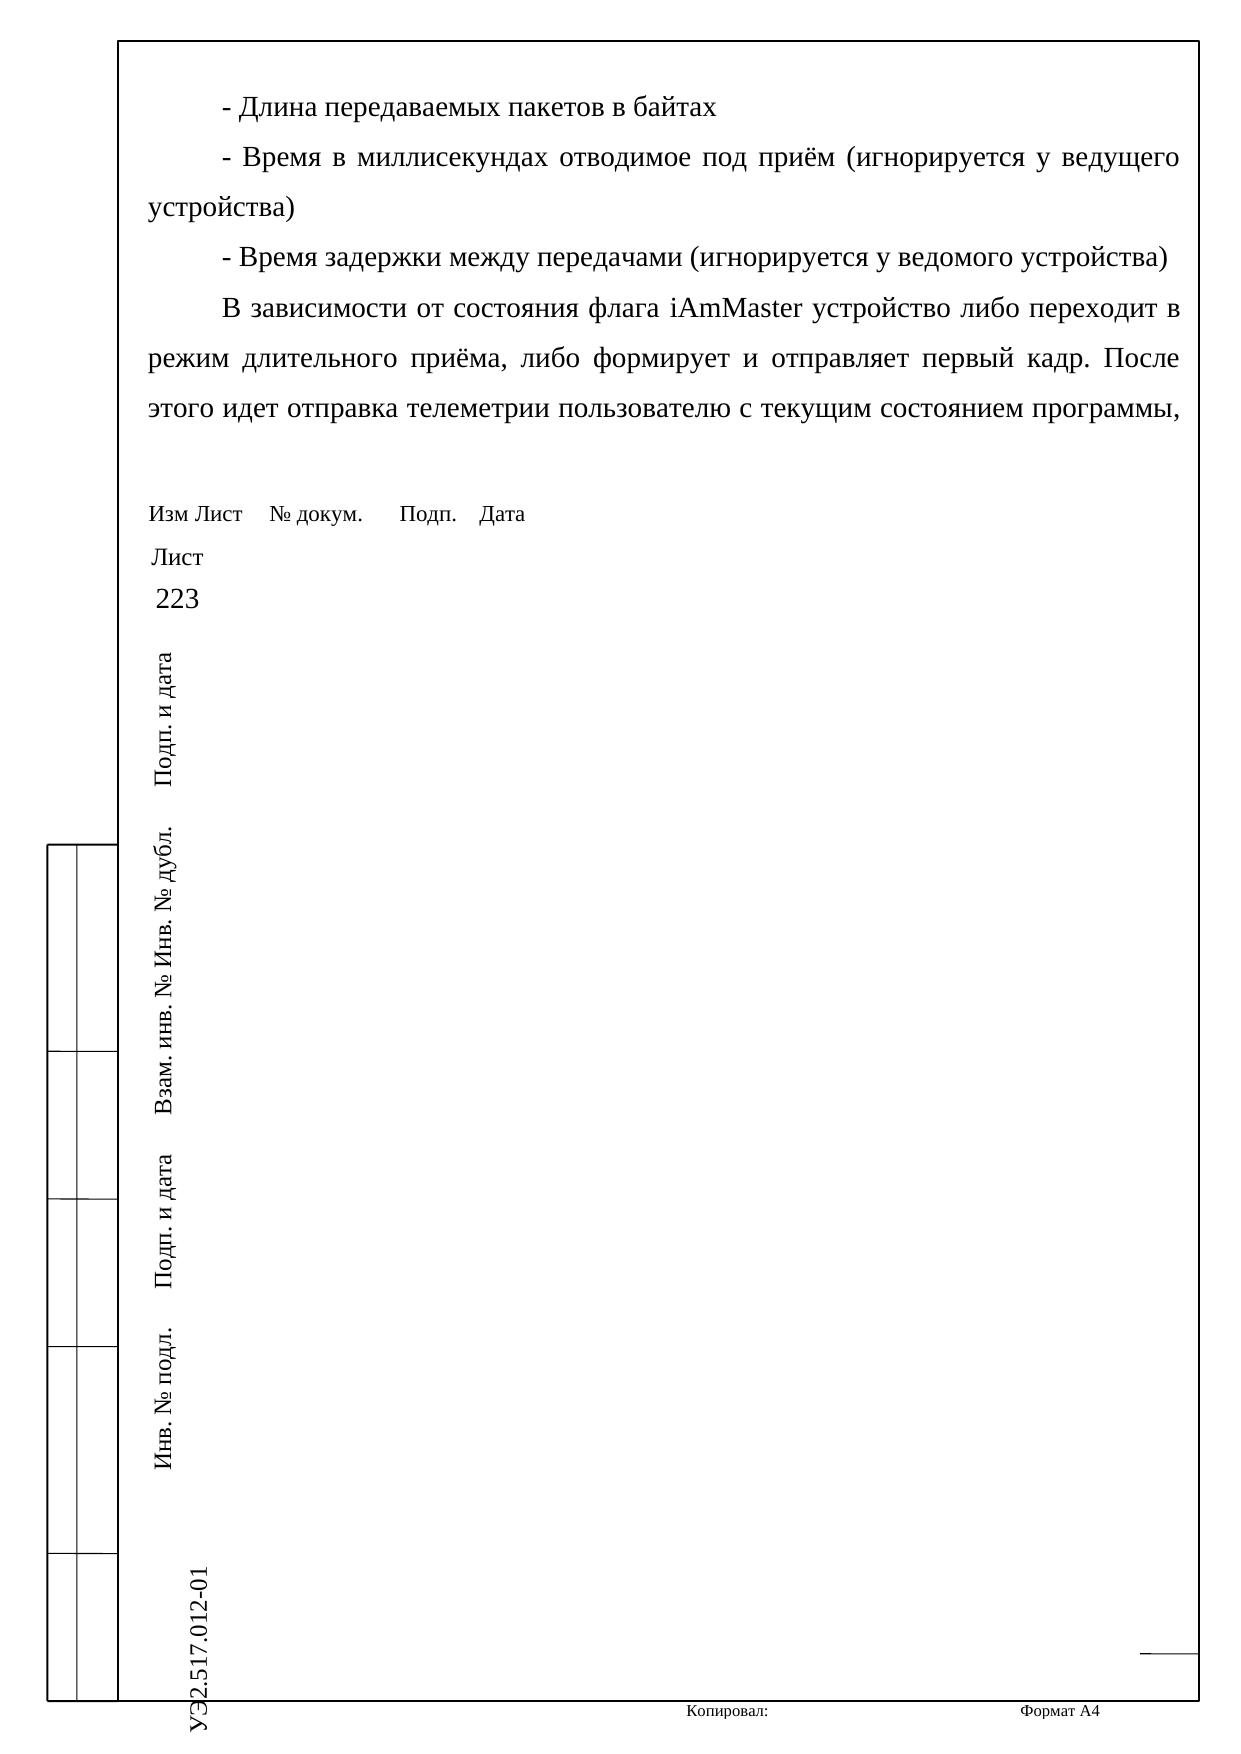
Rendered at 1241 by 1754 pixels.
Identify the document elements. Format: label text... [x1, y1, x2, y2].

text - Время задержки между передачами (игнорируется у ведомого устройства) [148, 239, 1181, 273]
text - Время в миллисекундах отводимое под приём (игнорируется у ведущего устройства) [148, 139, 1181, 223]
text В зависимости от состояния флага iAmMaster устройство либо переходит в режим длительного приёма, либо формирует и отправляет первый кадр. После этого идет отправка телеметрии пользователю с текущим состоянием программы, для потдверждения того, что программа обработала запрос. Далее программа ожидает событие от радиомодема. Для ведущего устройства будут возникать только события приёма (RX_DONE, RX_TIMEOUT, RX_ERROR). Для ведомого устройства только события передачи (TX_DONE, TX_TIMEOUT). Возможны следующие варианты поведения программы, в зависимости от полученного события: [148, 290, 1181, 424]
text - Длина передаваемых пакетов в байтах [148, 89, 1181, 122]
